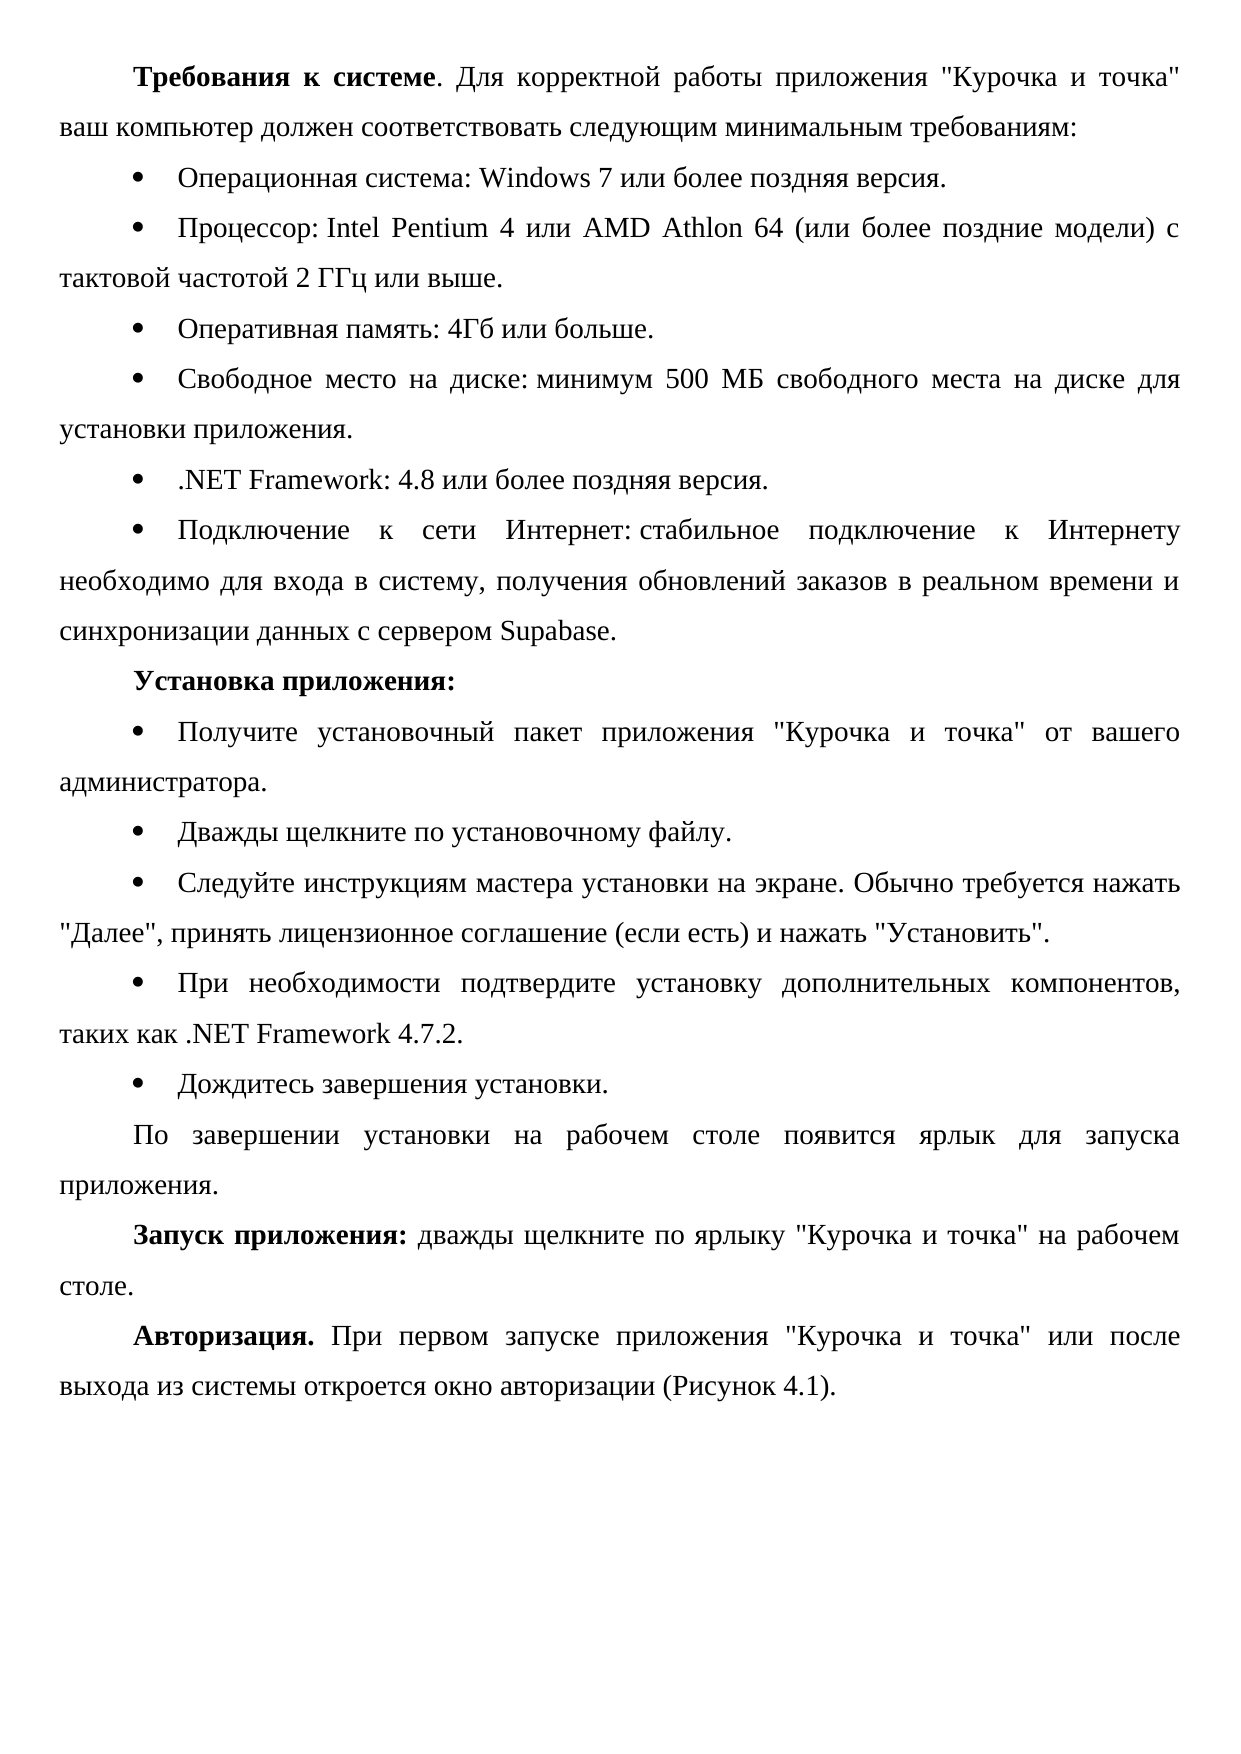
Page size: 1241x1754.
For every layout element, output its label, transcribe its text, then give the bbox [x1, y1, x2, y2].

list При необходимости подтвердите установку дополнительных компонентов, таких как .NET Framework 4.7.2. [59, 966, 1181, 1049]
list Оперативная память: 4Гб или больше. [59, 311, 1181, 344]
list Получите установочный пакет приложения "Курочка и точка" от вашего администратора. [59, 714, 1181, 798]
list Свободное место на диске: минимум 500 МБ свободного места на диске для установки приложения. [59, 361, 1181, 445]
text Запуск приложения: дважды щелкните по ярлыку "Курочка и точка" на рабочем столе. [59, 1217, 1181, 1301]
text Установка приложения: [59, 663, 1181, 697]
text Требования к системе. Для корректной работы приложения "Курочка и точка" ваш компьютер должен соответствовать следующим минимальным требованиям: [59, 59, 1181, 143]
list Дважды щелкните по установочному файлу. [59, 814, 1181, 848]
text Авторизация. При первом запуске приложения "Курочка и точка" или после выхода из системы откроется окно авторизации (Рисунок 4.1). [59, 1318, 1181, 1402]
list Следуйте инструкциям мастера установки на экране. Обычно требуется нажать "Далее", принять лицензионное соглашение (если есть) и нажать "Установить". [59, 865, 1181, 949]
text По завершении установки на рабочем столе появится ярлык для запуска приложения. [59, 1117, 1181, 1201]
list Подключение к сети Интернет: стабильное подключение к Интернету необходимо для входа в систему, получения обновлений заказов в реальном времени и синхронизации данных с сервером Supabase. [59, 512, 1181, 647]
list Операционная система: Windows 7 или более поздняя версия. [59, 160, 1181, 193]
list Процессор: Intel Pentium 4 или AMD Athlon 64 (или более поздние модели) с тактовой частотой 2 ГГц или выше. [59, 210, 1181, 294]
list .NET Framework: 4.8 или более поздняя версия. [59, 462, 1181, 496]
list Дождитесь завершения установки. [59, 1066, 1181, 1100]
